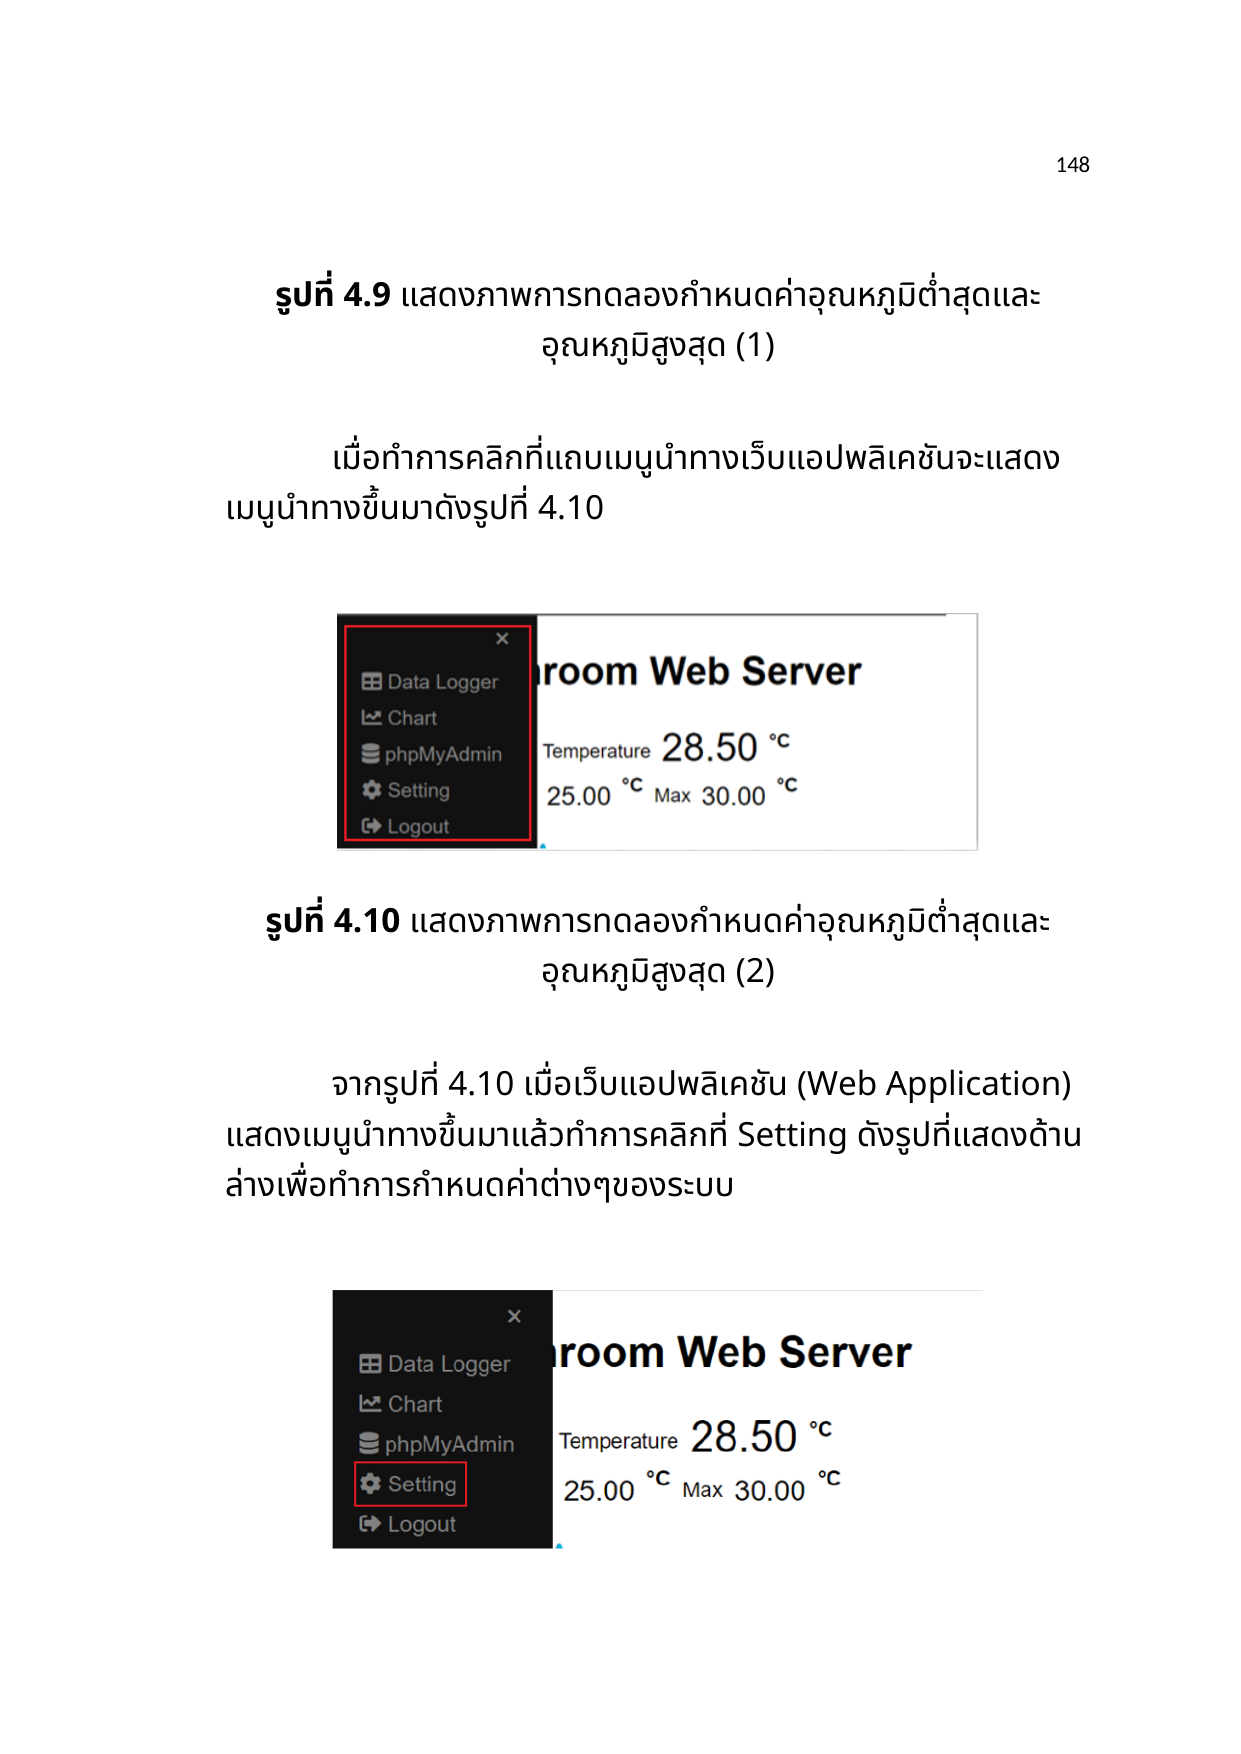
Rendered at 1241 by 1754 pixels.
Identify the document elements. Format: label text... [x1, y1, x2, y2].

text เมื่อทำการคลิกที่แถบเมนูนำทางเว็บแอปพลิเคชันจะแสดงเมนูนำทางขึ้นมาดังรูปที่ 4.10 [225, 434, 1090, 535]
table_header รูปที่ 4.9 แสดงภาพการทดลองกำหนดค่าอุณหภูมิต่ำสุดและอุณหภูมิสูงสุด (1) [225, 225, 1090, 372]
table_header รูปที่ 4.10 แสดงภาพการทดลองกำหนดค่าอุณหภูมิต่ำสุดและอุณหภูมิสูงสุด (2) [225, 614, 1090, 998]
picture [332, 1290, 983, 1549]
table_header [225, 1290, 1090, 1594]
picture [337, 613, 979, 851]
text จากรูปที่ 4.10 เมื่อเว็บแอปพลิเคชัน (Web Application) แสดงเมนูนำทางขึ้นมาแล้วทำการคลิกที่ Setting ดังรูปที่แสดงด้านล่างเพื่อทำการกำหนดค่าต่างๆของระบบ [225, 1060, 1090, 1211]
